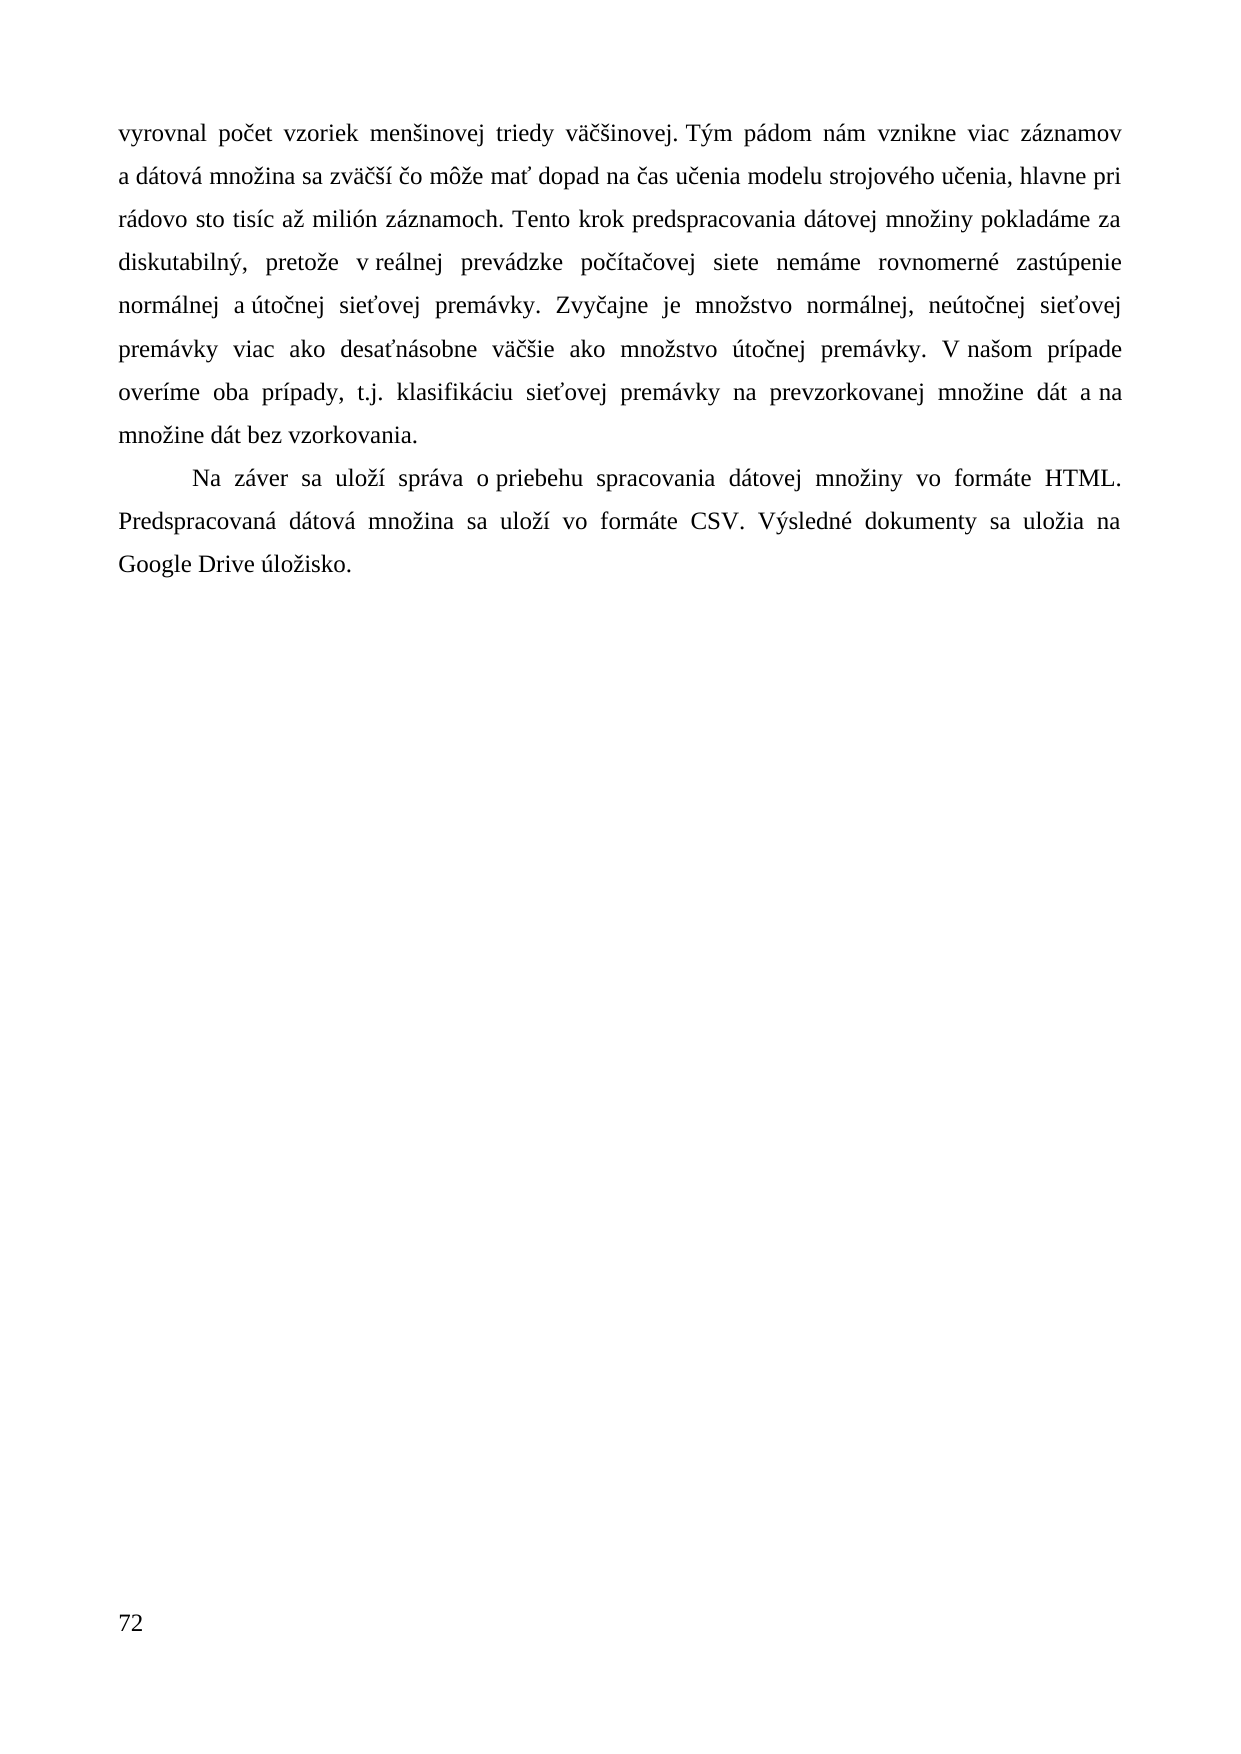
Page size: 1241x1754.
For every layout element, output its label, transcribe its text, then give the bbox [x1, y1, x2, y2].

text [118, 118, 1122, 449]
text Na záver sa uloží správa o priebehu spracovania dátovej množiny vo formáte HTML. Predspracovaná dátová množina sa uloží vo formáte CSV. Výsledné dokumenty sa uložia na Google Drive úložisko. [118, 463, 1122, 578]
